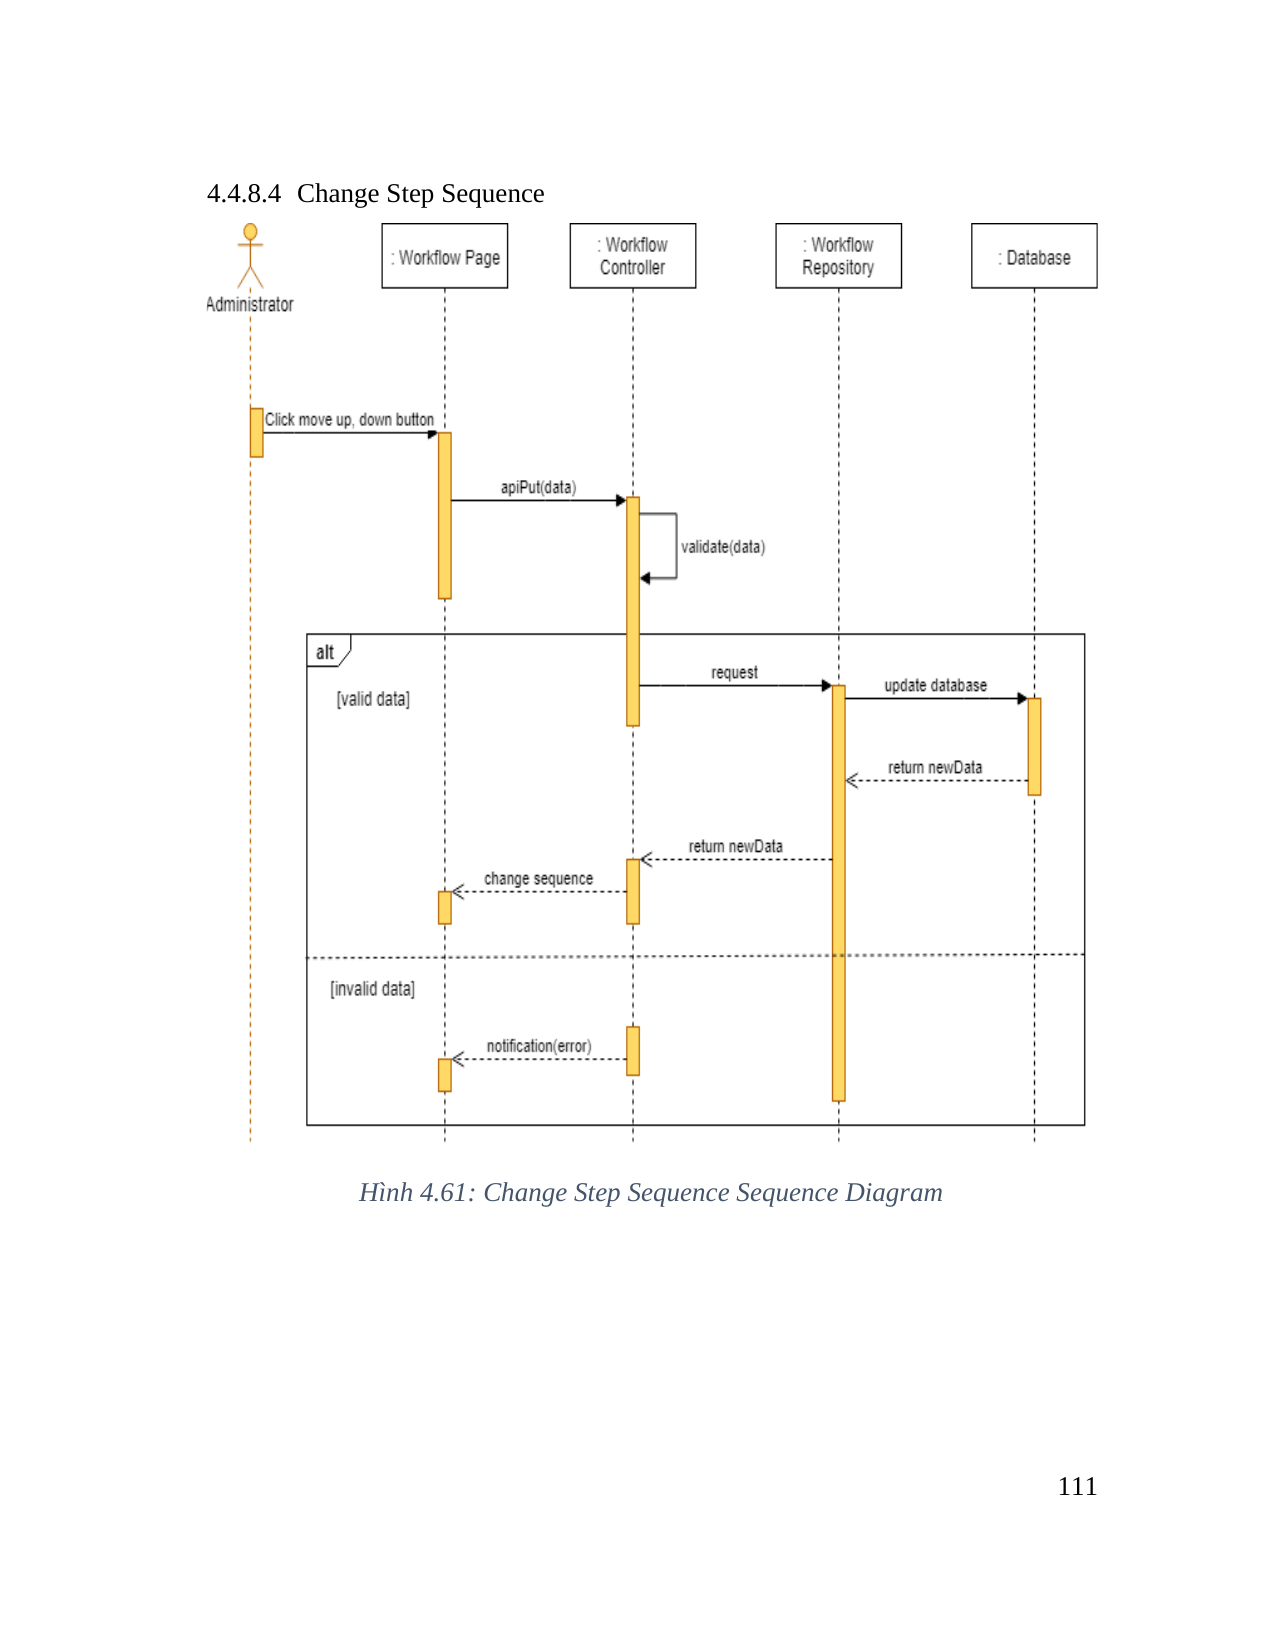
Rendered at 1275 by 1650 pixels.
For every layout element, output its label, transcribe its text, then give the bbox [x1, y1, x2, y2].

subtitle Change Step Sequence [207, 177, 1098, 208]
picture [206, 223, 1098, 1144]
